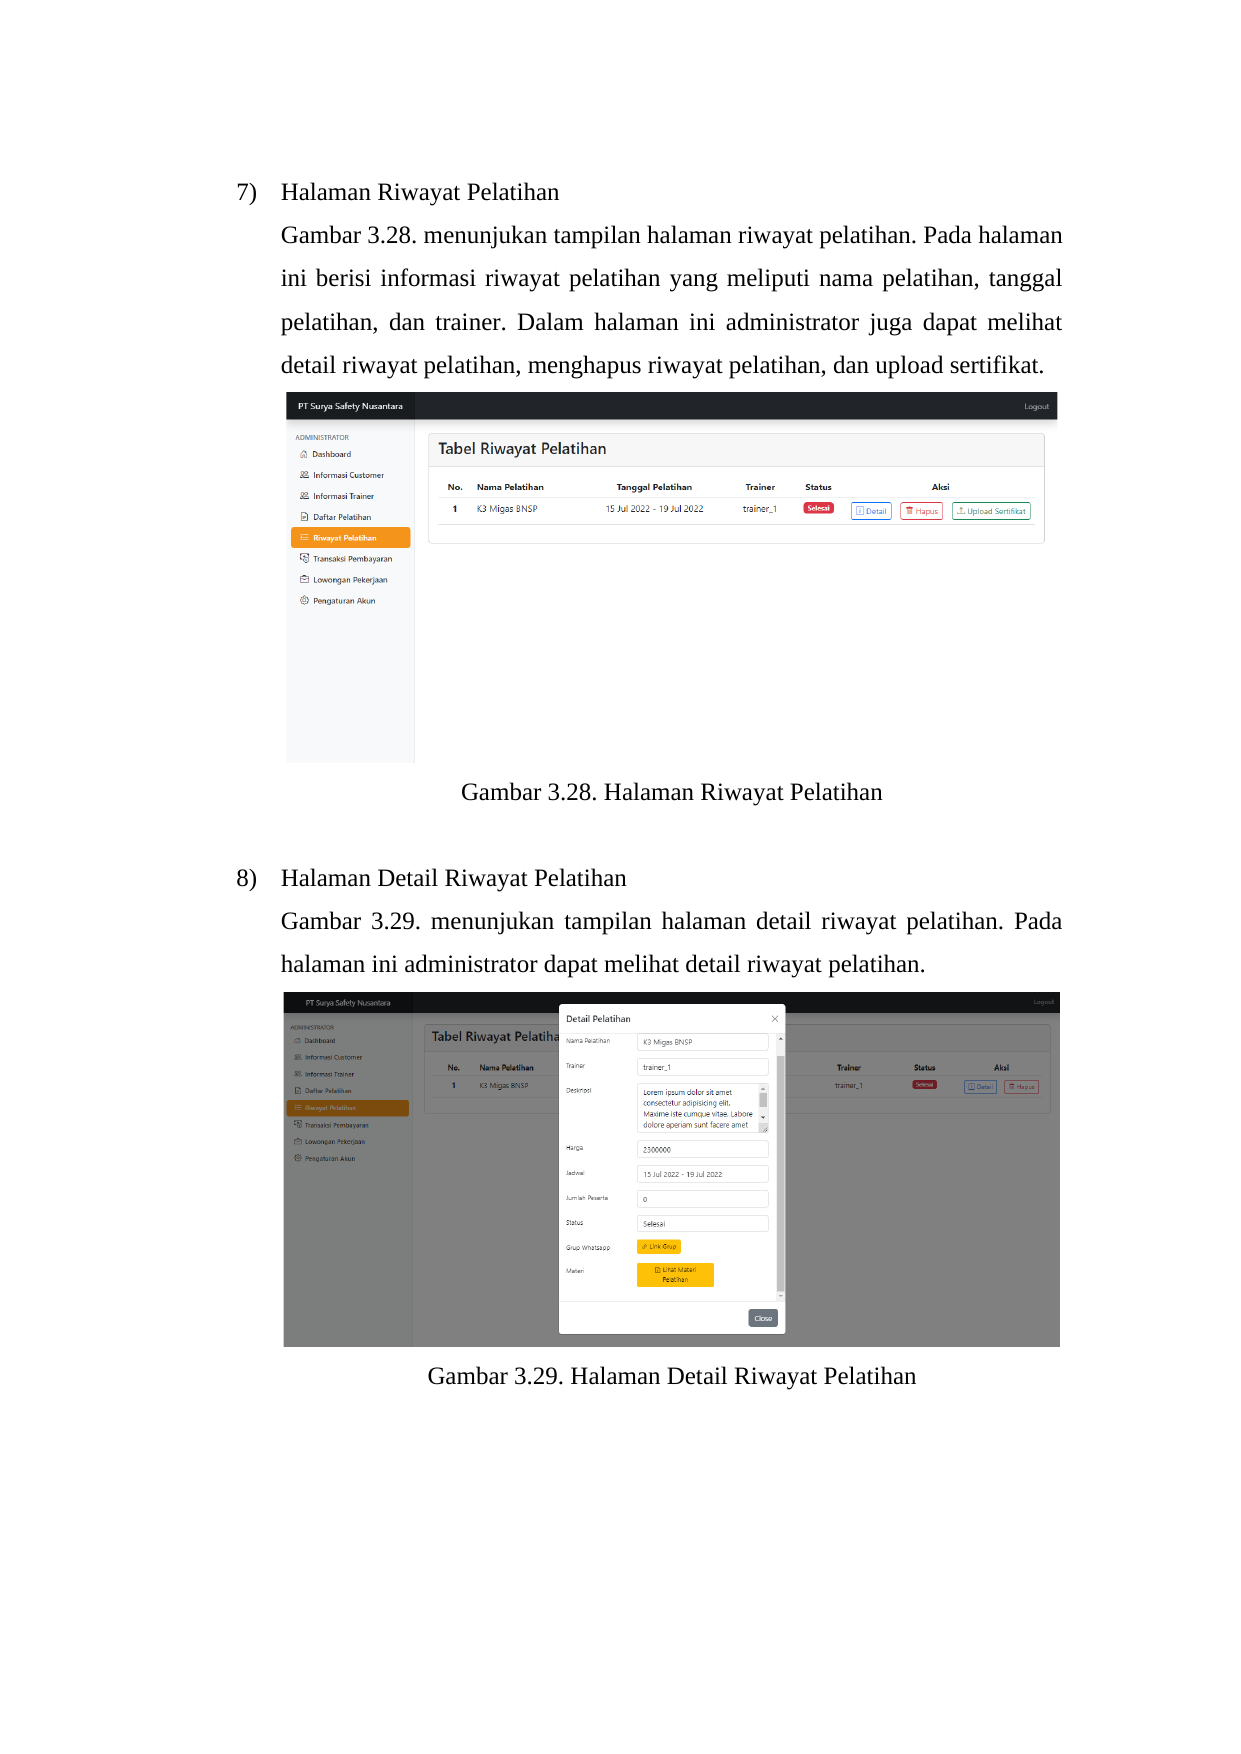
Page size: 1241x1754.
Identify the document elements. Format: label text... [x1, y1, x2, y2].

picture [286, 392, 1058, 763]
list Halaman Detail Riwayat Pelatihan [236, 863, 1063, 892]
list Gambar 3.29. menunjukan tampilan halaman detail riwayat pelatihan. Pada halaman ini administrator dapat melihat detail riwayat pelatihan. [281, 906, 1063, 978]
list Gambar 3.28. menunjukan tampilan halaman riwayat pelatihan. Pada halaman ini berisi informasi riwayat pelatihan yang meliputi nama pelatihan, tanggal pelatihan, dan trainer. Dalam halaman ini administrator juga dapat melihat detail riwayat pelatihan, menghapus riwayat pelatihan, dan upload sertifikat. [281, 220, 1063, 378]
picture [283, 992, 1060, 1347]
list Halaman Riwayat Pelatihan [236, 177, 1063, 206]
